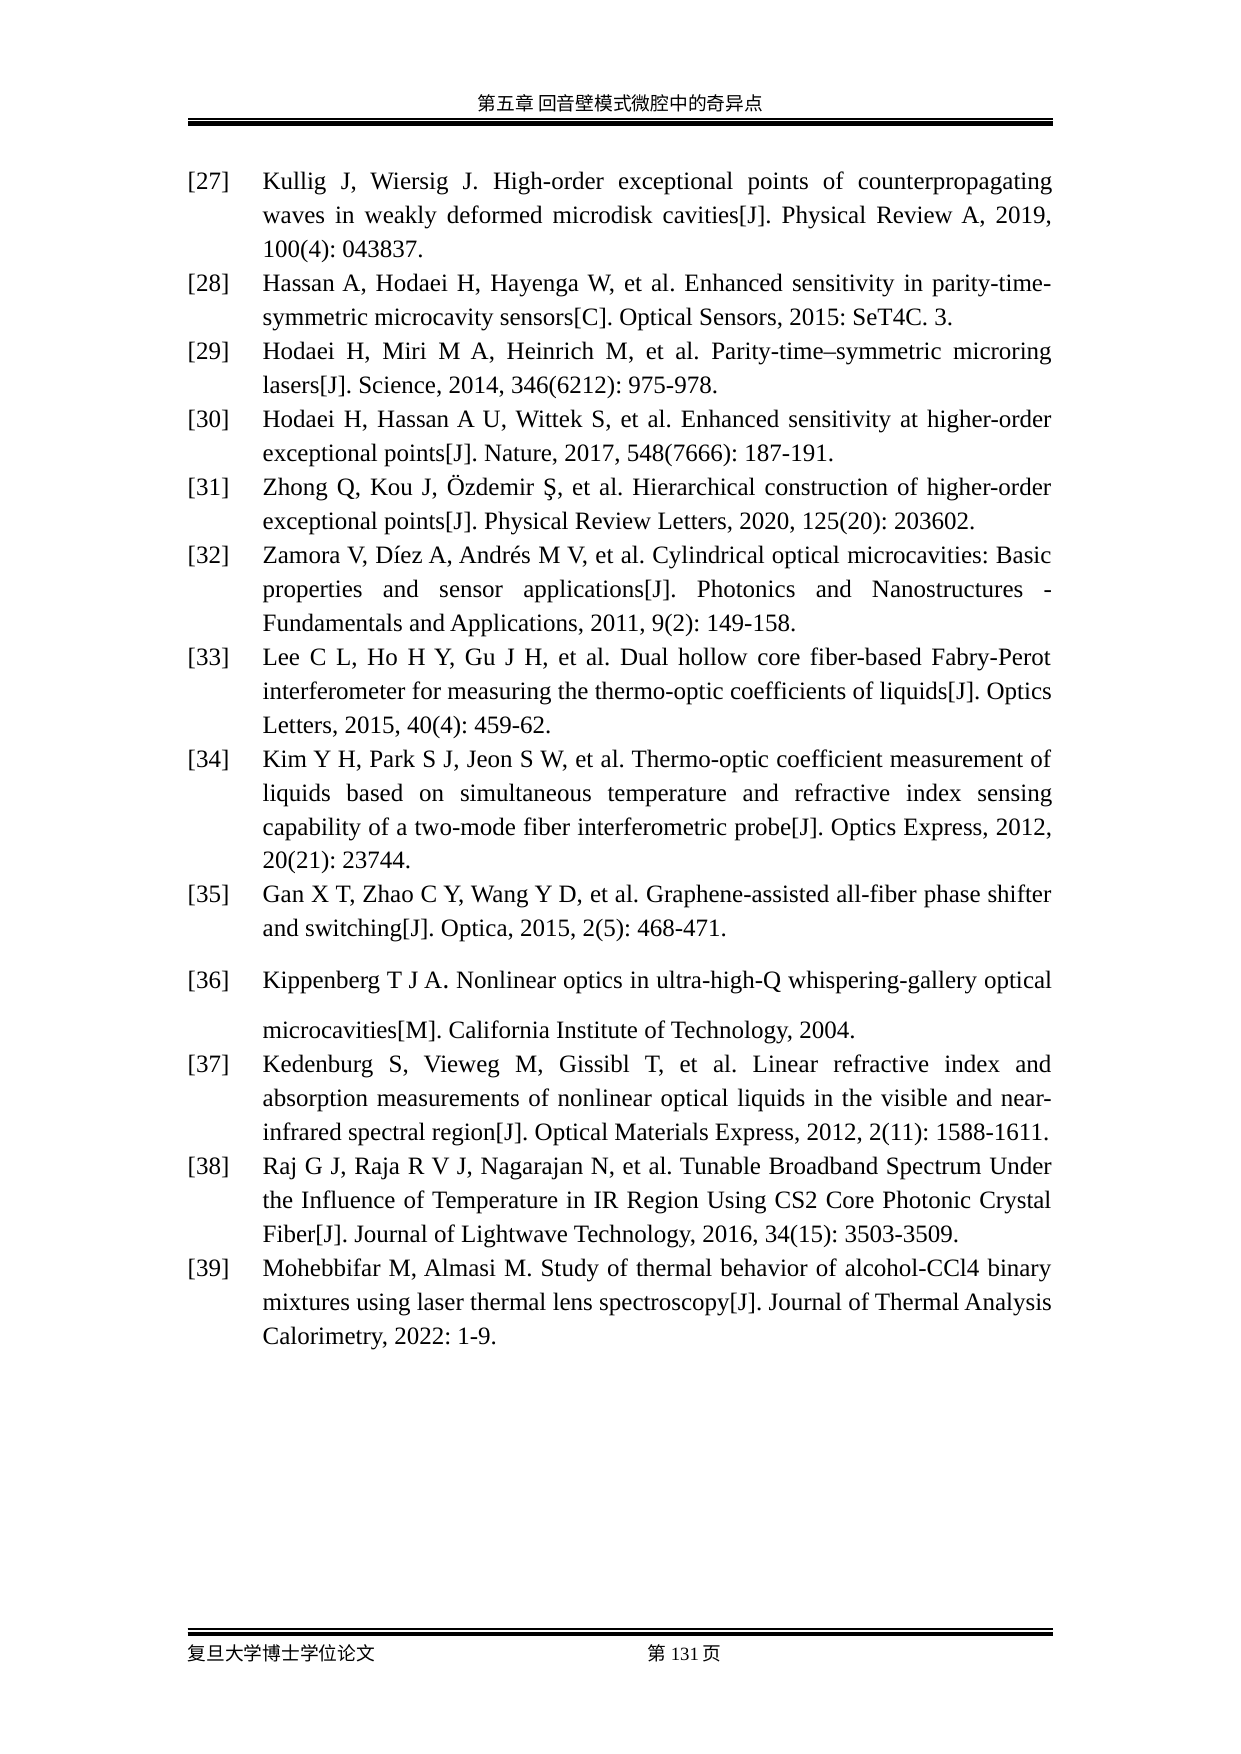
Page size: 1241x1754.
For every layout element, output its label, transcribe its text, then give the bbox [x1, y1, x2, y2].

text [38] Raj G J, Raja R V J, Nagarajan N, et al. Tunable Broadband Spectrum Under the Influence of Temperature in IR Region Using CS2 Core Photonic Crystal Fiber[J]. Journal of Lightwave Technology, 2016, 34(15): 3503-3509. [187, 1149, 1053, 1251]
text [37] Kedenburg S, Vieweg M, Gissibl T, et al. Linear refractive index and absorption measurements of nonlinear optical liquids in the visible and near-infrared spectral region[J]. Optical Materials Express, 2012, 2(11): 1588-1611. [187, 1047, 1053, 1149]
text [32] Zamora V, Díez A, Andrés M V, et al. Cylindrical optical microcavities: Basic properties and sensor applications[J]. Photonics and Nanostructures - Fundamentals and Applications, 2011, 9(2): 149-158. [187, 537, 1053, 639]
text [34] Kim Y H, Park S J, Jeon S W, et al. Thermo-optic coefficient measurement of liquids based on simultaneous temperature and refractive index sensing capability of a two-mode fiber interferometric probe[J]. Optics Express, 2012, 20(21): 23744. [187, 741, 1053, 877]
text [28] Hassan A, Hodaei H, Hayenga W, et al. Enhanced sensitivity in parity-time-symmetric microcavity sensors[C]. Optical Sensors, 2015: SeT4C. 3. [187, 266, 1053, 334]
text [33] Lee C L, Ho H Y, Gu J H, et al. Dual hollow core fiber-based Fabry-Perot interferometer for measuring the thermo-optic coefficients of liquids[J]. Optics Letters, 2015, 40(4): 459-62. [187, 639, 1053, 741]
text [30] Hodaei H, Hassan A U, Wittek S, et al. Enhanced sensitivity at higher-order exceptional points[J]. Nature, 2017, 548(7666): 187-191. [187, 402, 1053, 469]
text [39] Mohebbifar M, Almasi M. Study of thermal behavior of alcohol-CCl4 binary mixtures using laser thermal lens spectroscopy[J]. Journal of Thermal Analysis Calorimetry, 2022: 1-9. [187, 1251, 1053, 1352]
text [29] Hodaei H, Miri M A, Heinrich M, et al. Parity-time–symmetric microring lasers[J]. Science, 2014, 346(6212): 975-978. [187, 334, 1053, 402]
text [36] Kippenberg T J A. Nonlinear optics in ultra-high-Q whispering-gallery optical microcavities[M]. California Institute of Technology, 2004. [187, 945, 1053, 1047]
text [31] Zhong Q, Kou J, Özdemir Ş, et al. Hierarchical construction of higher-order exceptional points[J]. Physical Review Letters, 2020, 125(20): 203602. [187, 469, 1053, 537]
text [27] Kullig J, Wiersig J. High-order exceptional points of counterpropagating waves in weakly deformed microdisk cavities[J]. Physical Review A, 2019, 100(4): 043837. [187, 164, 1053, 266]
text [35] Gan X T, Zhao C Y, Wang Y D, et al. Graphene-assisted all-fiber phase shifter and switching[J]. Optica, 2015, 2(5): 468-471. [187, 877, 1053, 945]
